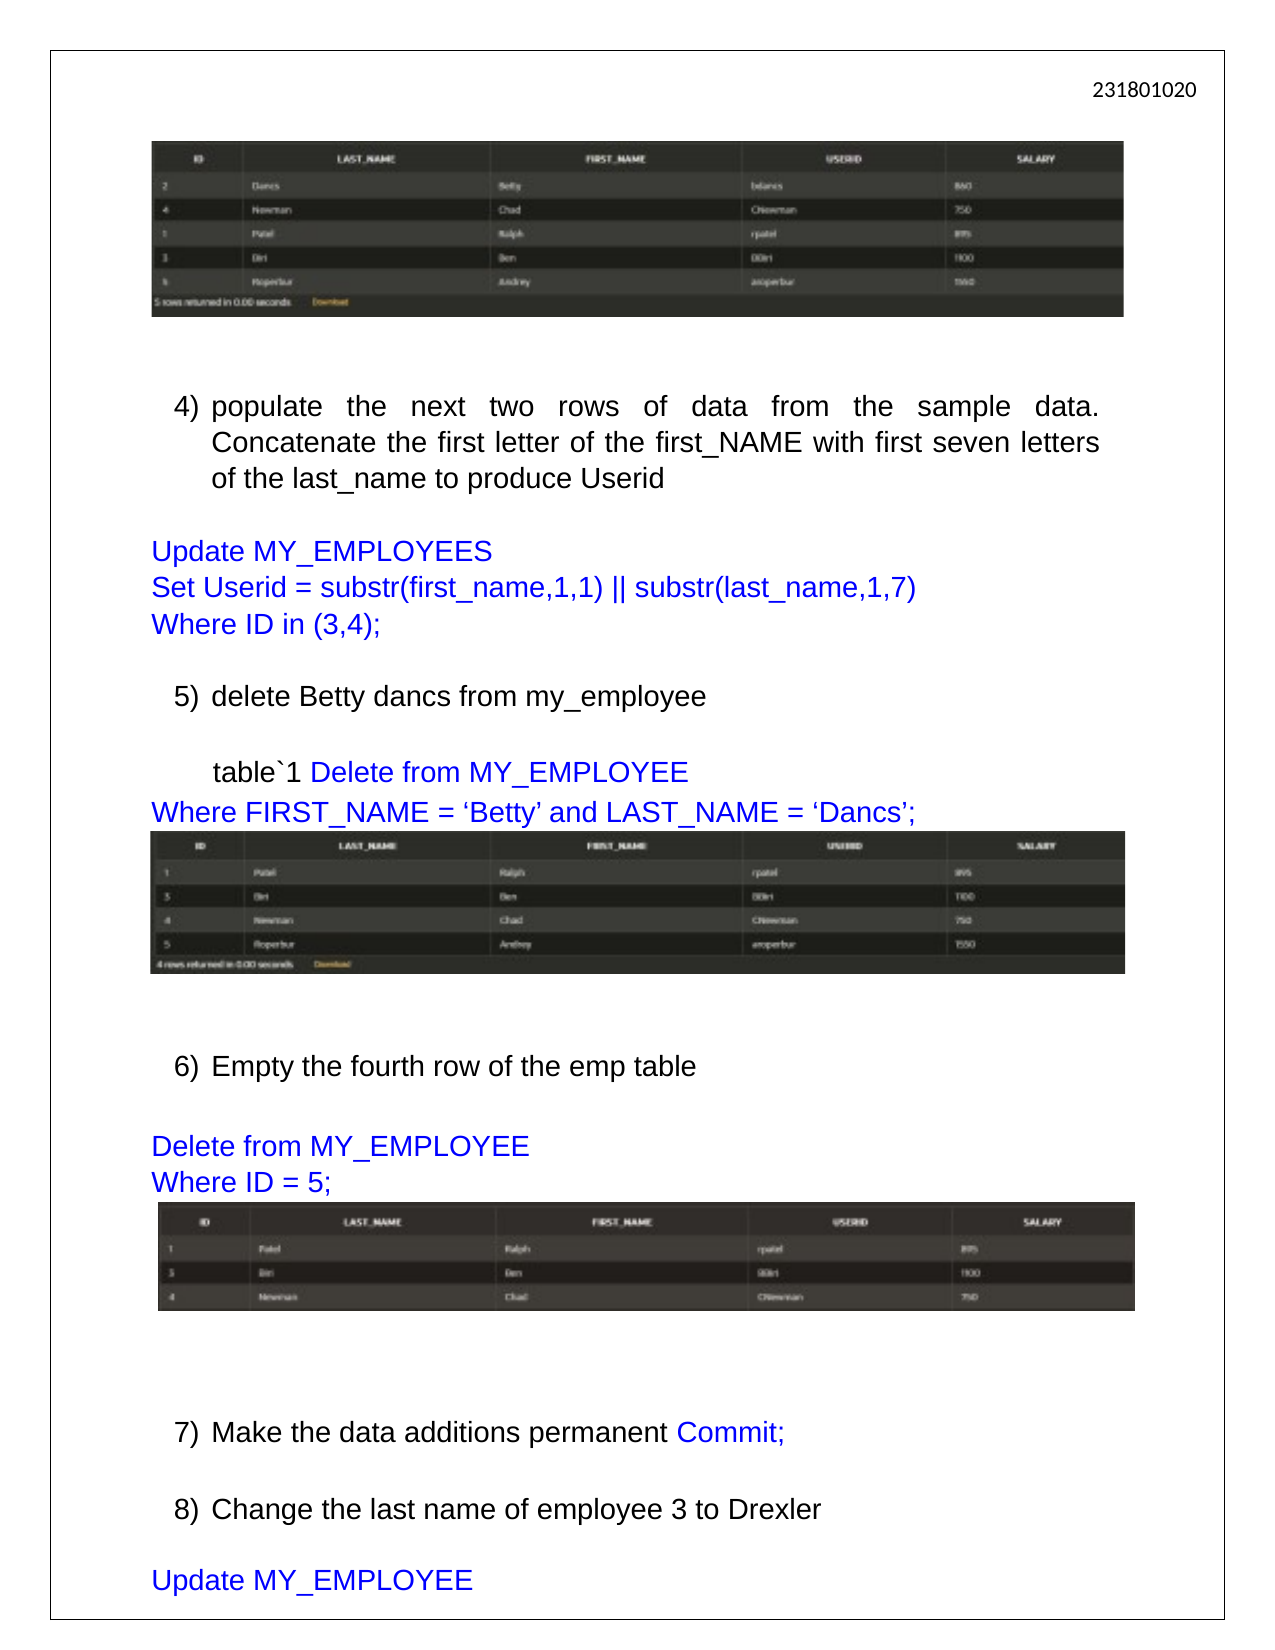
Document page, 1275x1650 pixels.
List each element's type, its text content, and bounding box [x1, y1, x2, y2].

text Where ID = 5; [151, 1166, 1220, 1199]
text Update MY_EMPLOYEES [151, 534, 1220, 567]
text Update MY_EMPLOYEE [151, 1563, 1220, 1596]
picture [151, 141, 1124, 317]
picture [150, 831, 1126, 974]
text Where ID in (3,4); [151, 607, 1220, 641]
list Change the last name of employee 3 to Drexler [173, 1492, 1102, 1526]
text table`1 Delete from MY_EMPLOYEE [213, 755, 1220, 789]
list Empty the fourth row of the emp table [173, 1049, 1102, 1083]
picture [158, 1202, 1135, 1311]
text Delete from MY_EMPLOYEE [151, 1129, 1220, 1162]
list delete Betty dancs from my_employee [173, 679, 1102, 712]
text Where FIRST_NAME = ‘Betty’ and LAST_NAME = ‘Dancs’; [151, 795, 1220, 828]
text Set Userid = substr(first_name,1,1) || substr(last_name,1,7) [151, 570, 1220, 604]
list Make the data additions permanent Commit; [173, 1415, 1102, 1448]
list populate the next two rows of data from the sample data. Concatenate the first letter of the first_NAME with first seven letters of the last_name to produce Userid [173, 389, 1102, 495]
